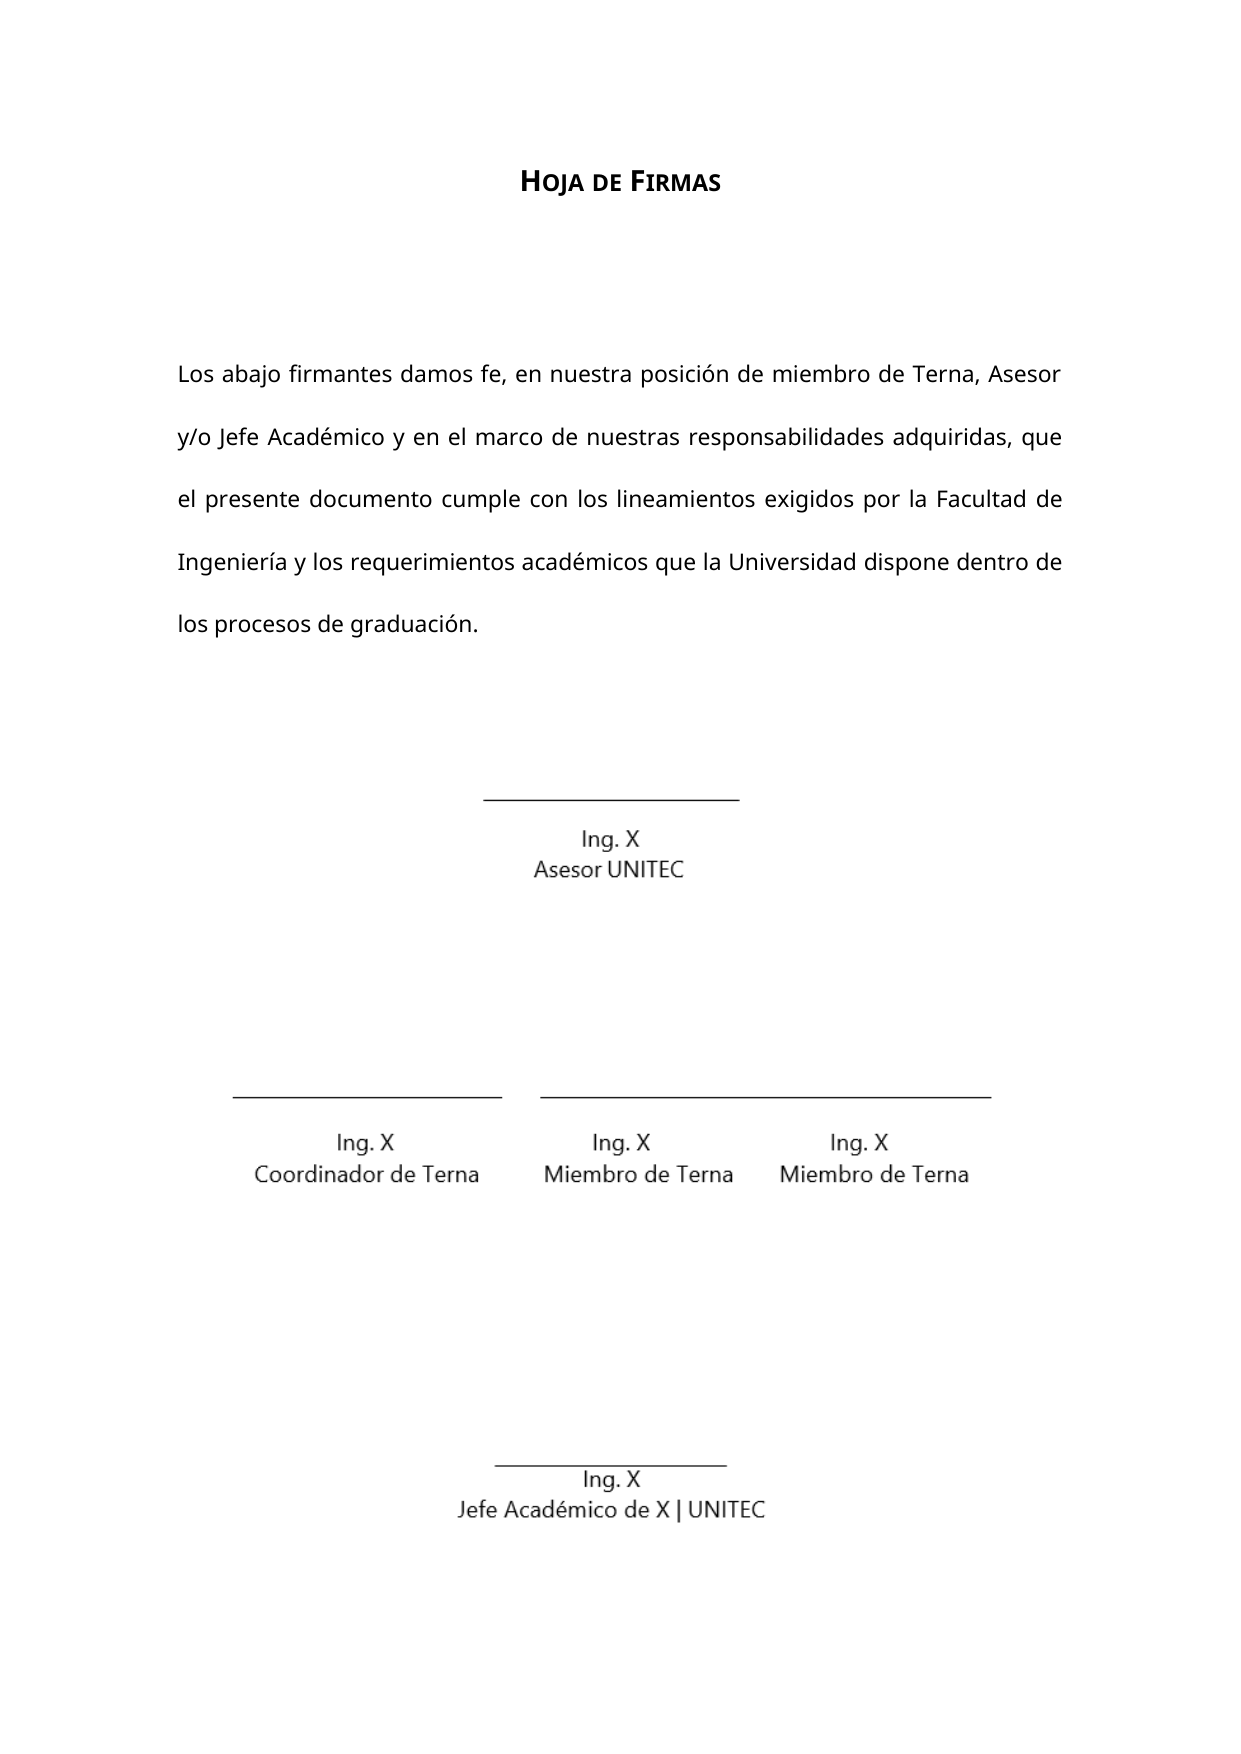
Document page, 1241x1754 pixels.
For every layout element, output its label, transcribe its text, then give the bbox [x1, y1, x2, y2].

text Los abajo firmantes damos fe, en nuestra posición de miembro de Terna, Asesor y/o Jefe Académico y en el marco de nuestras responsabilidades adquiridas, que el presente documento cumple con los lineamientos exigidos por la Facultad de Ingeniería y los requerimientos académicos que la Universidad dispone dentro de los procesos de graduación. [177, 358, 1063, 640]
text Hoja de Firmas [177, 160, 1063, 200]
picture [177, 758, 1063, 1576]
